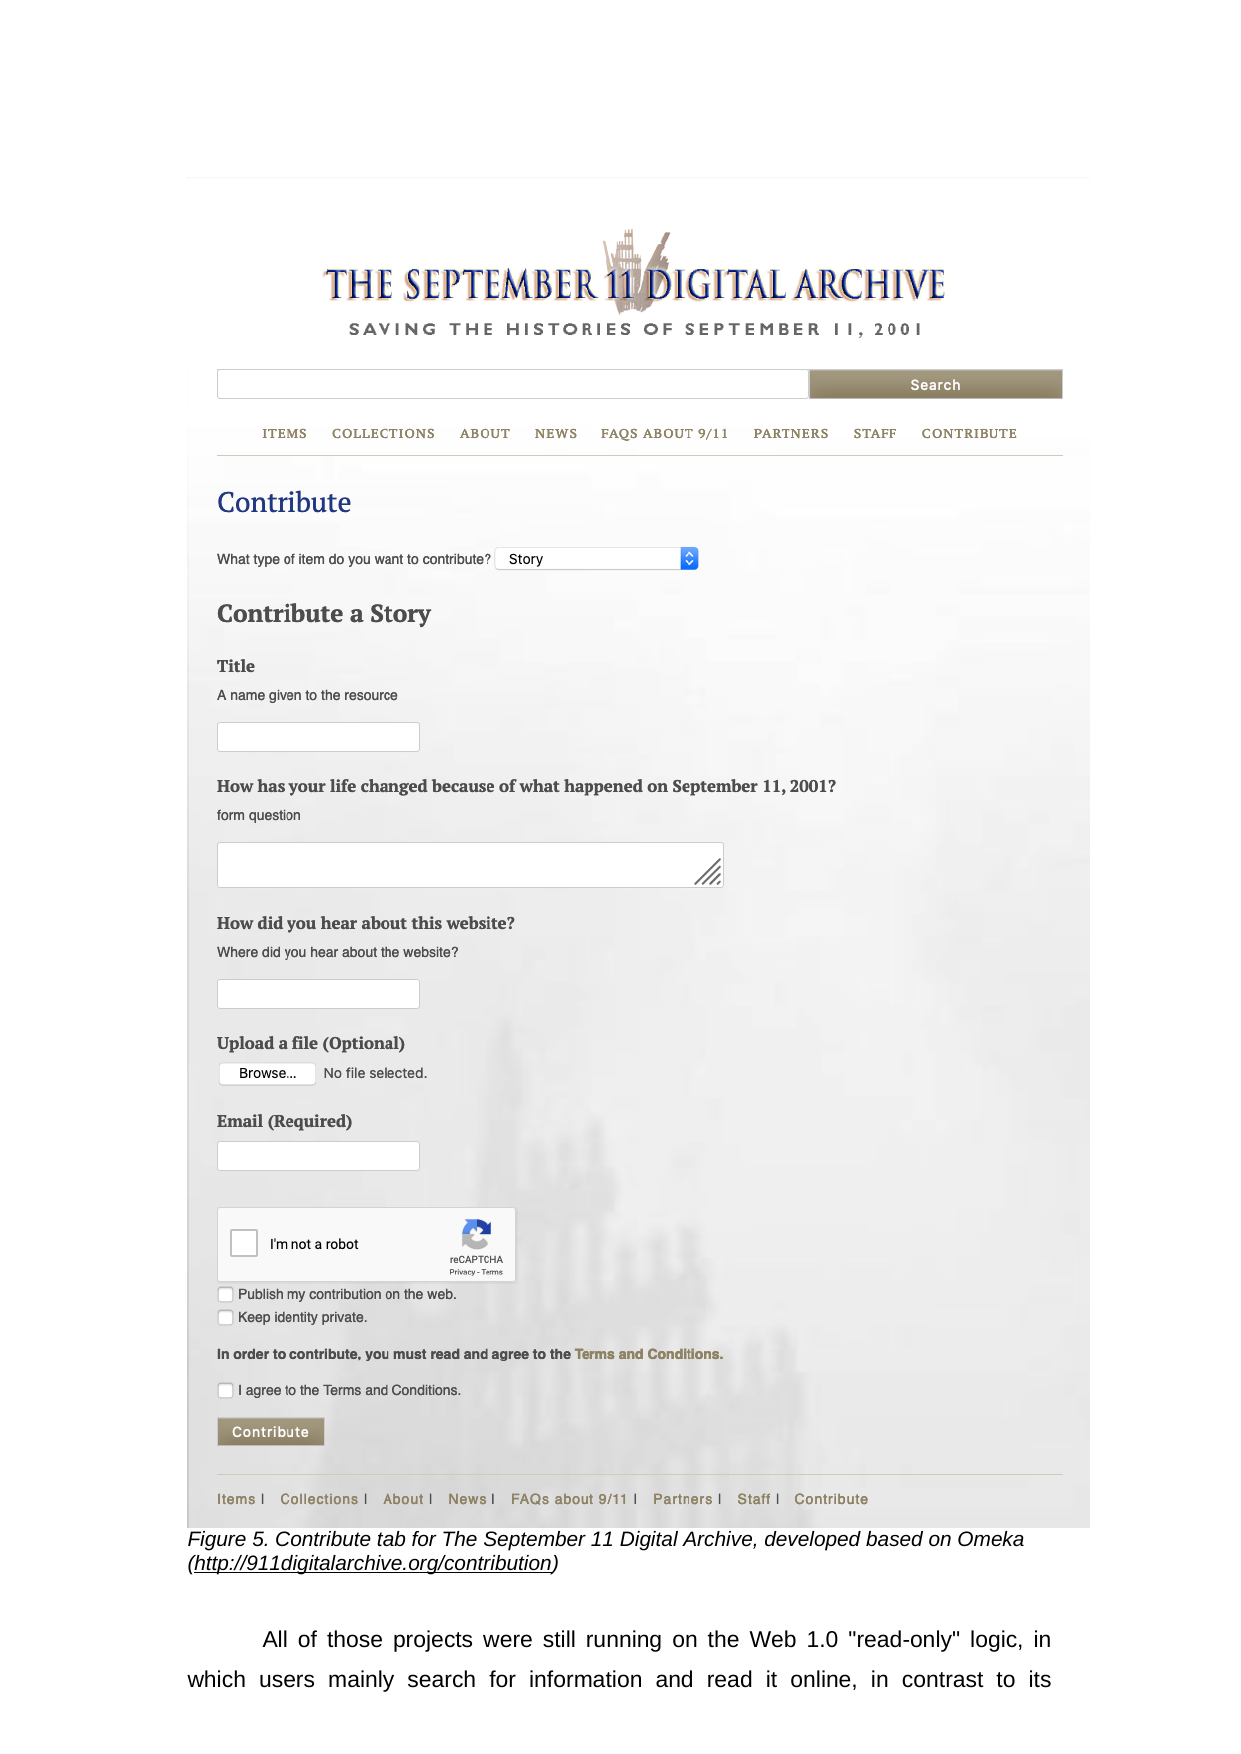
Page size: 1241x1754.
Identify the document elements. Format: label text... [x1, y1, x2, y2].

text Figure 5. Contribute tab for The September 11 Digital Archive, developed based on Omeka (http://911digitalarchive.org/contribution) [187, 1528, 1053, 1575]
picture [187, 177, 1090, 1528]
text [187, 1626, 1053, 1692]
